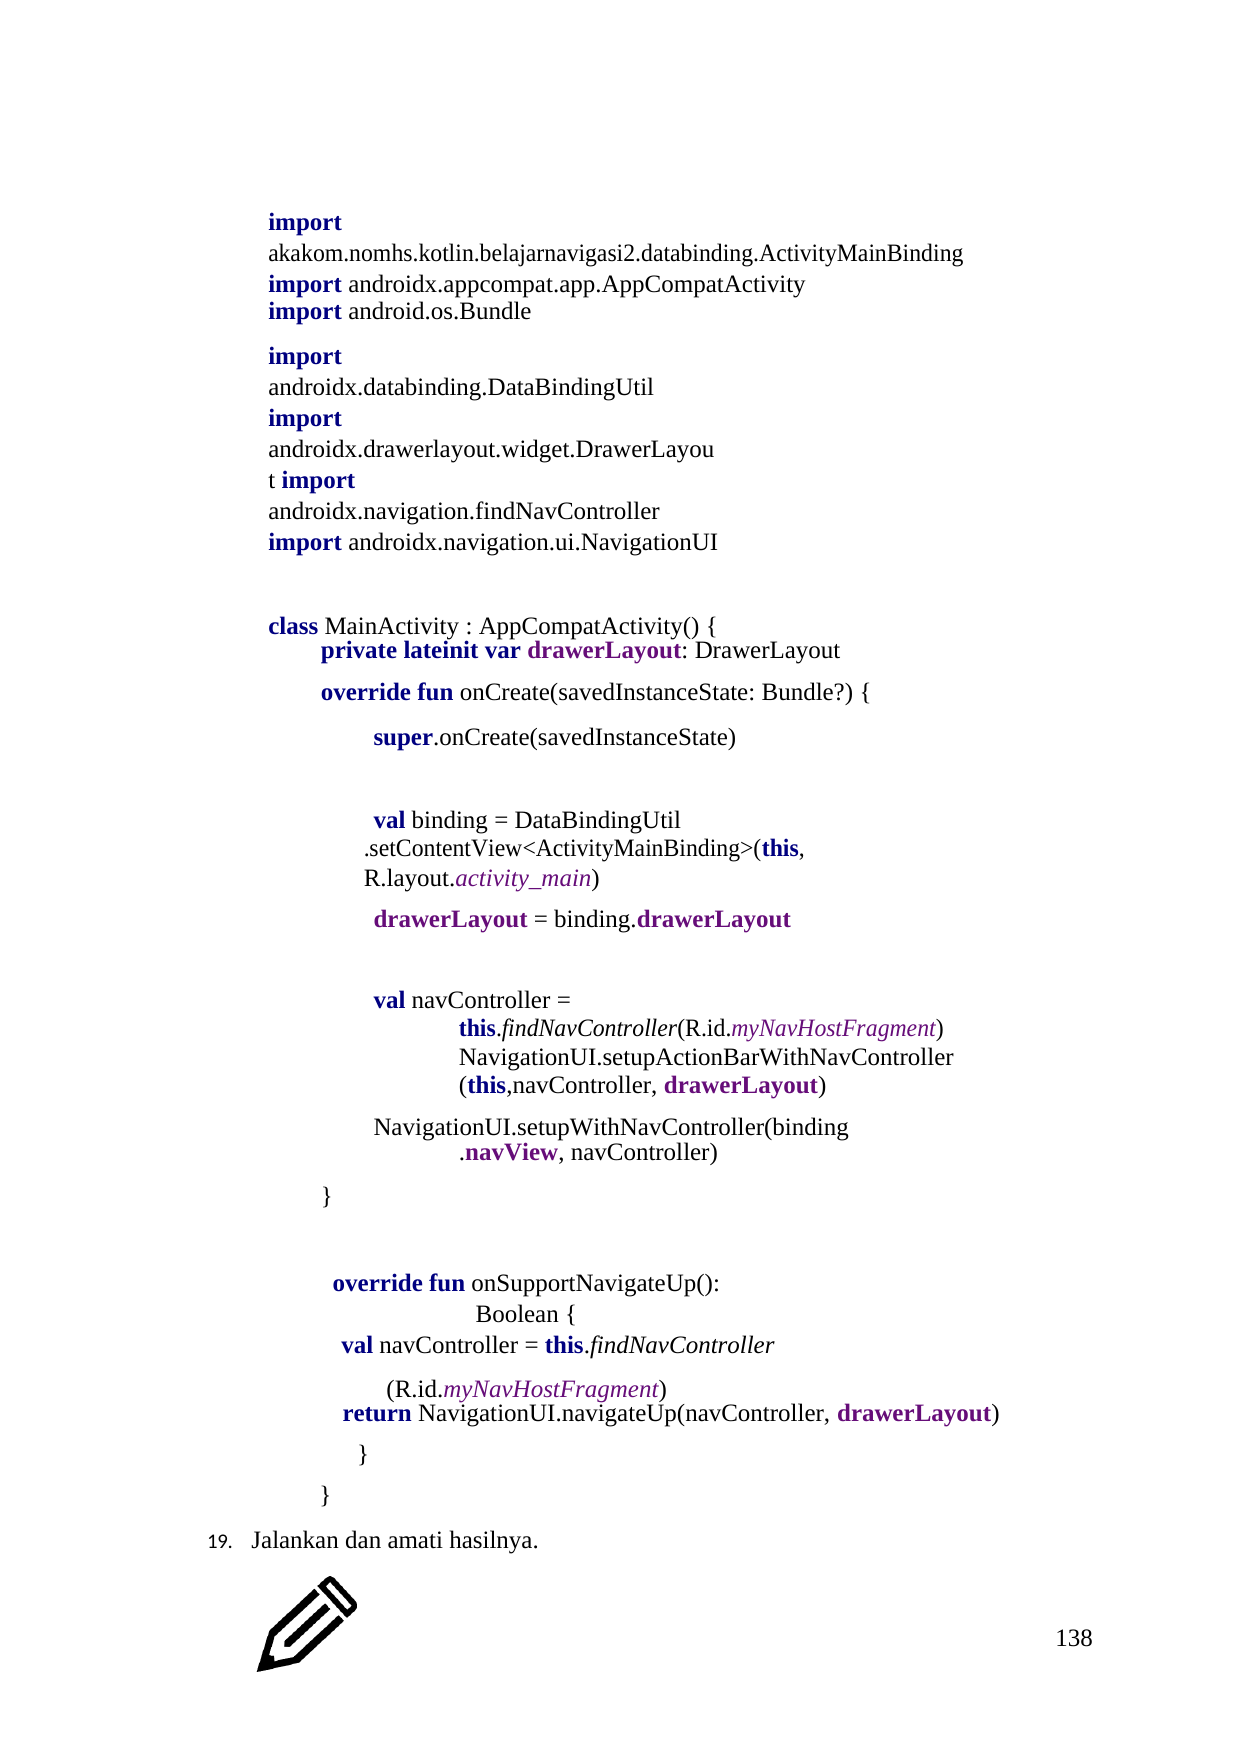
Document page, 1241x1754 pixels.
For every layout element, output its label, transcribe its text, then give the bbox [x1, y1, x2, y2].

text class MainActivity : AppCompatActivity() { [268, 614, 1092, 639]
text NavigationUI.setupWithNavController(binding [373, 1116, 1092, 1140]
text } [319, 1484, 1022, 1509]
list Jalankan dan amati hasilnya. [207, 1526, 1092, 1554]
text .navView, navController) [459, 1140, 1092, 1165]
text super.onCreate(savedInstanceState) [373, 722, 1092, 751]
text .setContentView<ActivityMainBinding>(this, R.layout.activity_main) [363, 833, 934, 892]
text (R.id.myNavHostFragment) [307, 1378, 746, 1402]
text drawerLayout = binding.drawerLayout [373, 909, 1092, 933]
text override fun onCreate(savedInstanceState: Bundle?) { [321, 681, 1092, 705]
text val navController = this.findNavController [319, 1330, 799, 1359]
text val navController = [373, 988, 1092, 1013]
picture [256, 1576, 357, 1672]
text val binding = DataBindingUtil [373, 809, 1092, 833]
text import androidx.databinding.DataBindingUtil import androidx.drawerlayout.widget.DrawerLayout import androidx.navigation.findNavController import androidx.navigation.ui.NavigationUI [268, 341, 718, 556]
text override fun onSupportNavigateUp(): Boolean { [306, 1268, 746, 1328]
text private lateinit var drawerLayout: DrawerLayout [321, 639, 1092, 664]
text import akakom.nomhs.kotlin.belajarnavigasi2.databinding.ActivityMainBinding import androidx.appcompat.app.AppCompatActivity [268, 207, 998, 298]
text } [319, 1443, 1022, 1468]
text this.findNavController(R.id.myNavHostFragment) NavigationUI.setupActionBarWithNavController (this,navController, drawerLayout) [459, 1013, 1092, 1099]
text import android.os.Bundle [268, 300, 1092, 324]
text } [321, 1181, 1092, 1210]
text return NavigationUI.navigateUp(navController, drawerLayout) [319, 1402, 1022, 1427]
